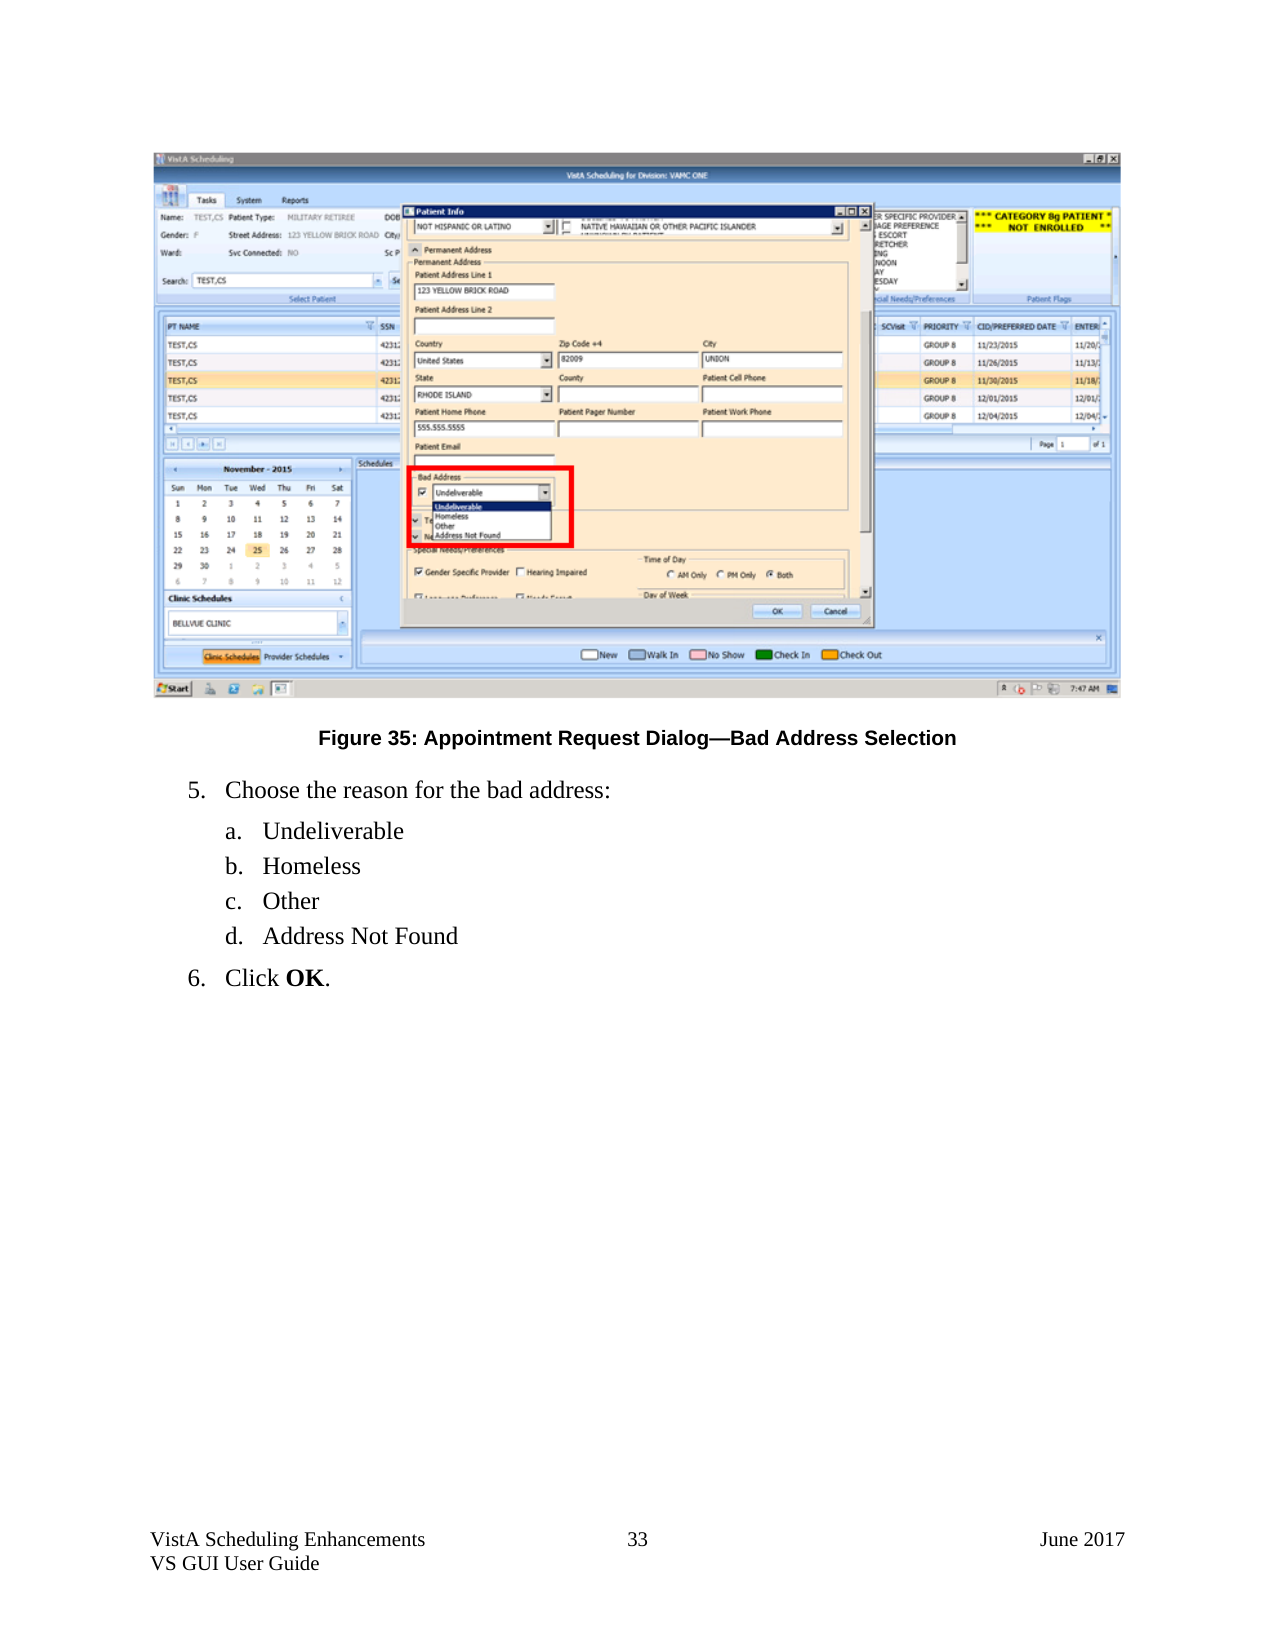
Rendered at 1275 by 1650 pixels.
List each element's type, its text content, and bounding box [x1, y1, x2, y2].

text Figure 35: Appointment Request Dialog—Bad Address Selection [150, 726, 1125, 750]
list Homeless [225, 851, 1125, 880]
list Address Not Found [225, 921, 1125, 950]
list Undeliverable [225, 816, 1125, 845]
list Other [225, 886, 1125, 915]
list Click OK. [187, 963, 1125, 991]
list Choose the reason for the bad address: [187, 775, 1125, 804]
picture [150, 150, 1125, 702]
